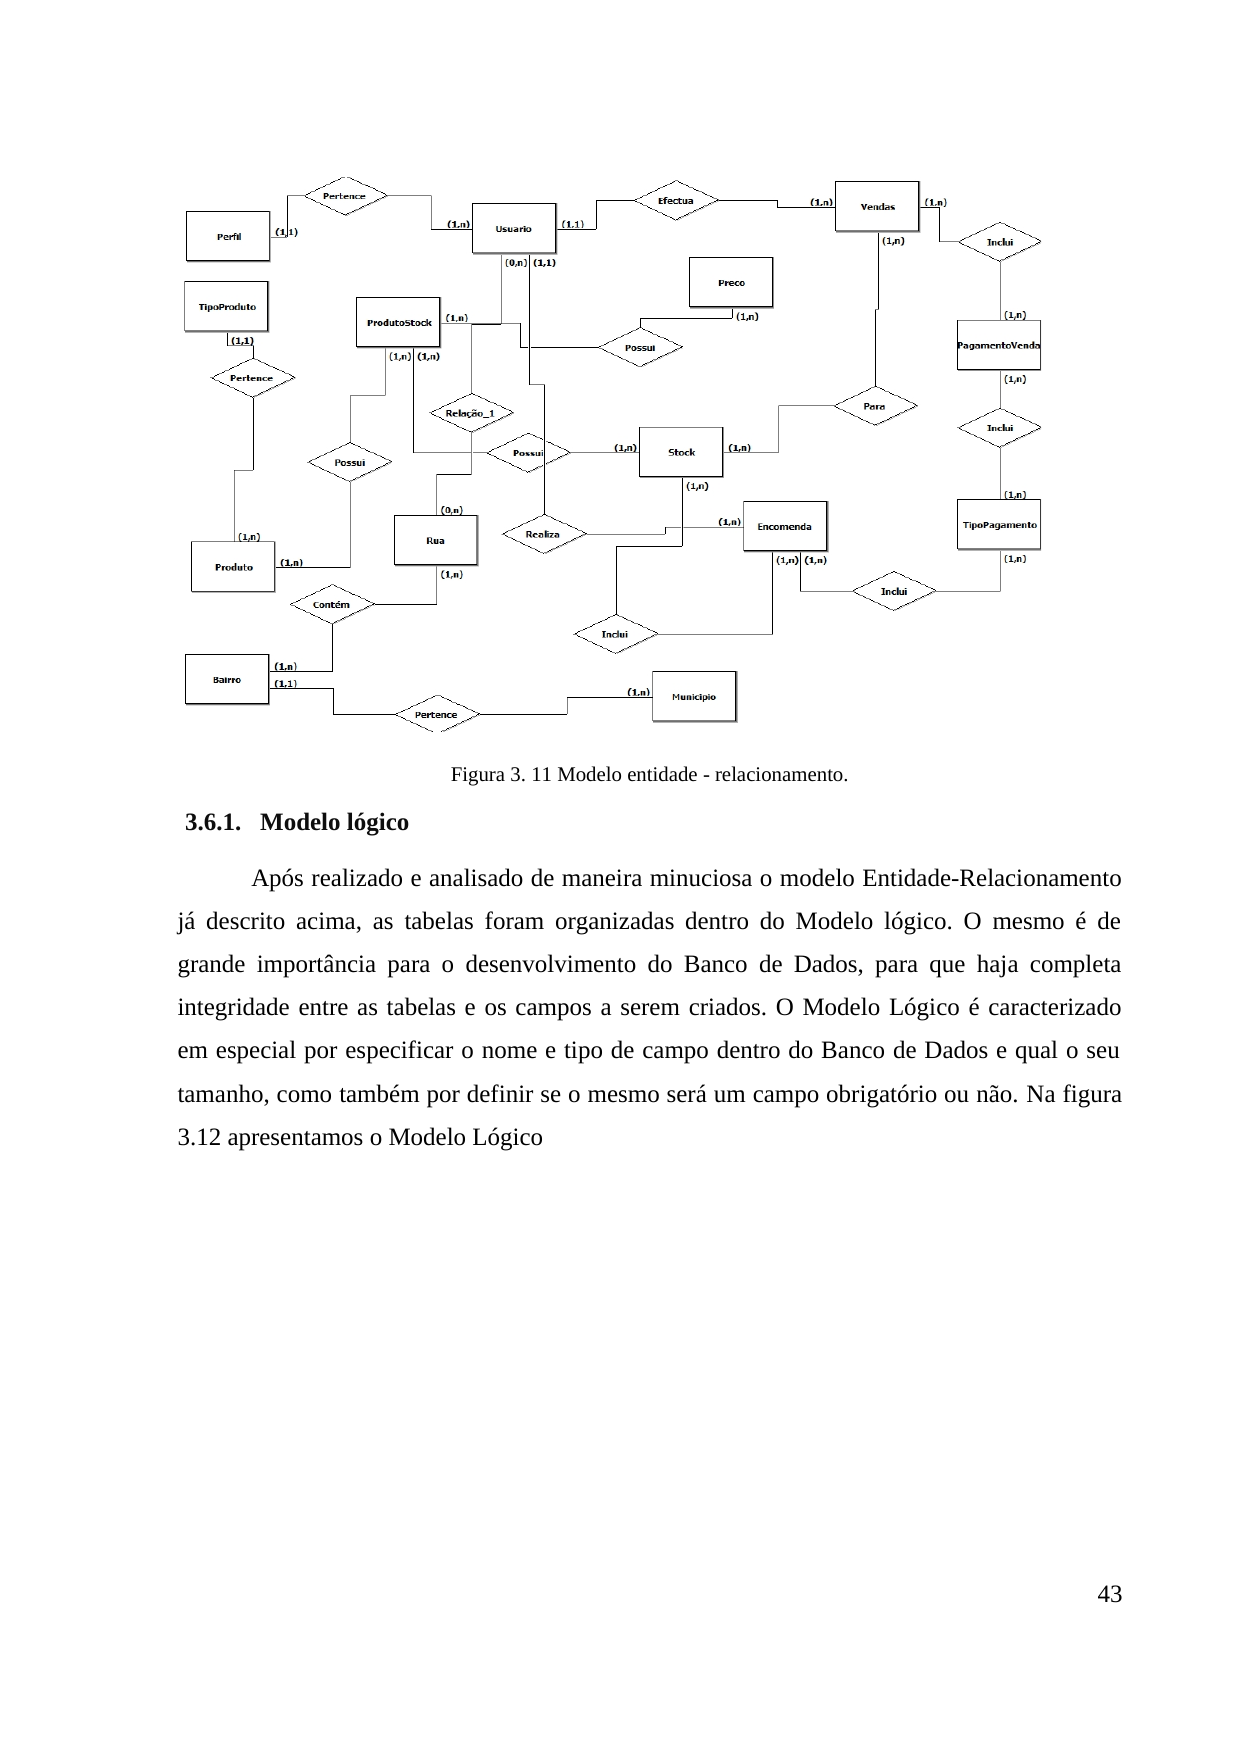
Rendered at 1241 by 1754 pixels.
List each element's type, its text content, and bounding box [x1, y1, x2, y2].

text Figura 3. 11 Modelo entidade - relacionamento. [177, 762, 1122, 786]
subtitle Modelo lógico [185, 807, 1122, 836]
picture [177, 177, 1042, 732]
text Após realizado e analisado de maneira minuciosa o modelo Entidade-Relacionamento já descrito acima, as tabelas foram organizadas dentro do Modelo lógico. O mesmo é de grande importância para o desenvolvimento do Banco de Dados, para que haja completa integridade entre as tabelas e os campos a serem criados. O Modelo Lógico é caracterizado em especial por especificar o nome e tipo de campo dentro do Banco de Dados e qual o seu tamanho, como também por definir se o mesmo será um campo obrigatório ou não. Na figura 3.12 apresentamos o Modelo Lógico [177, 863, 1122, 1151]
